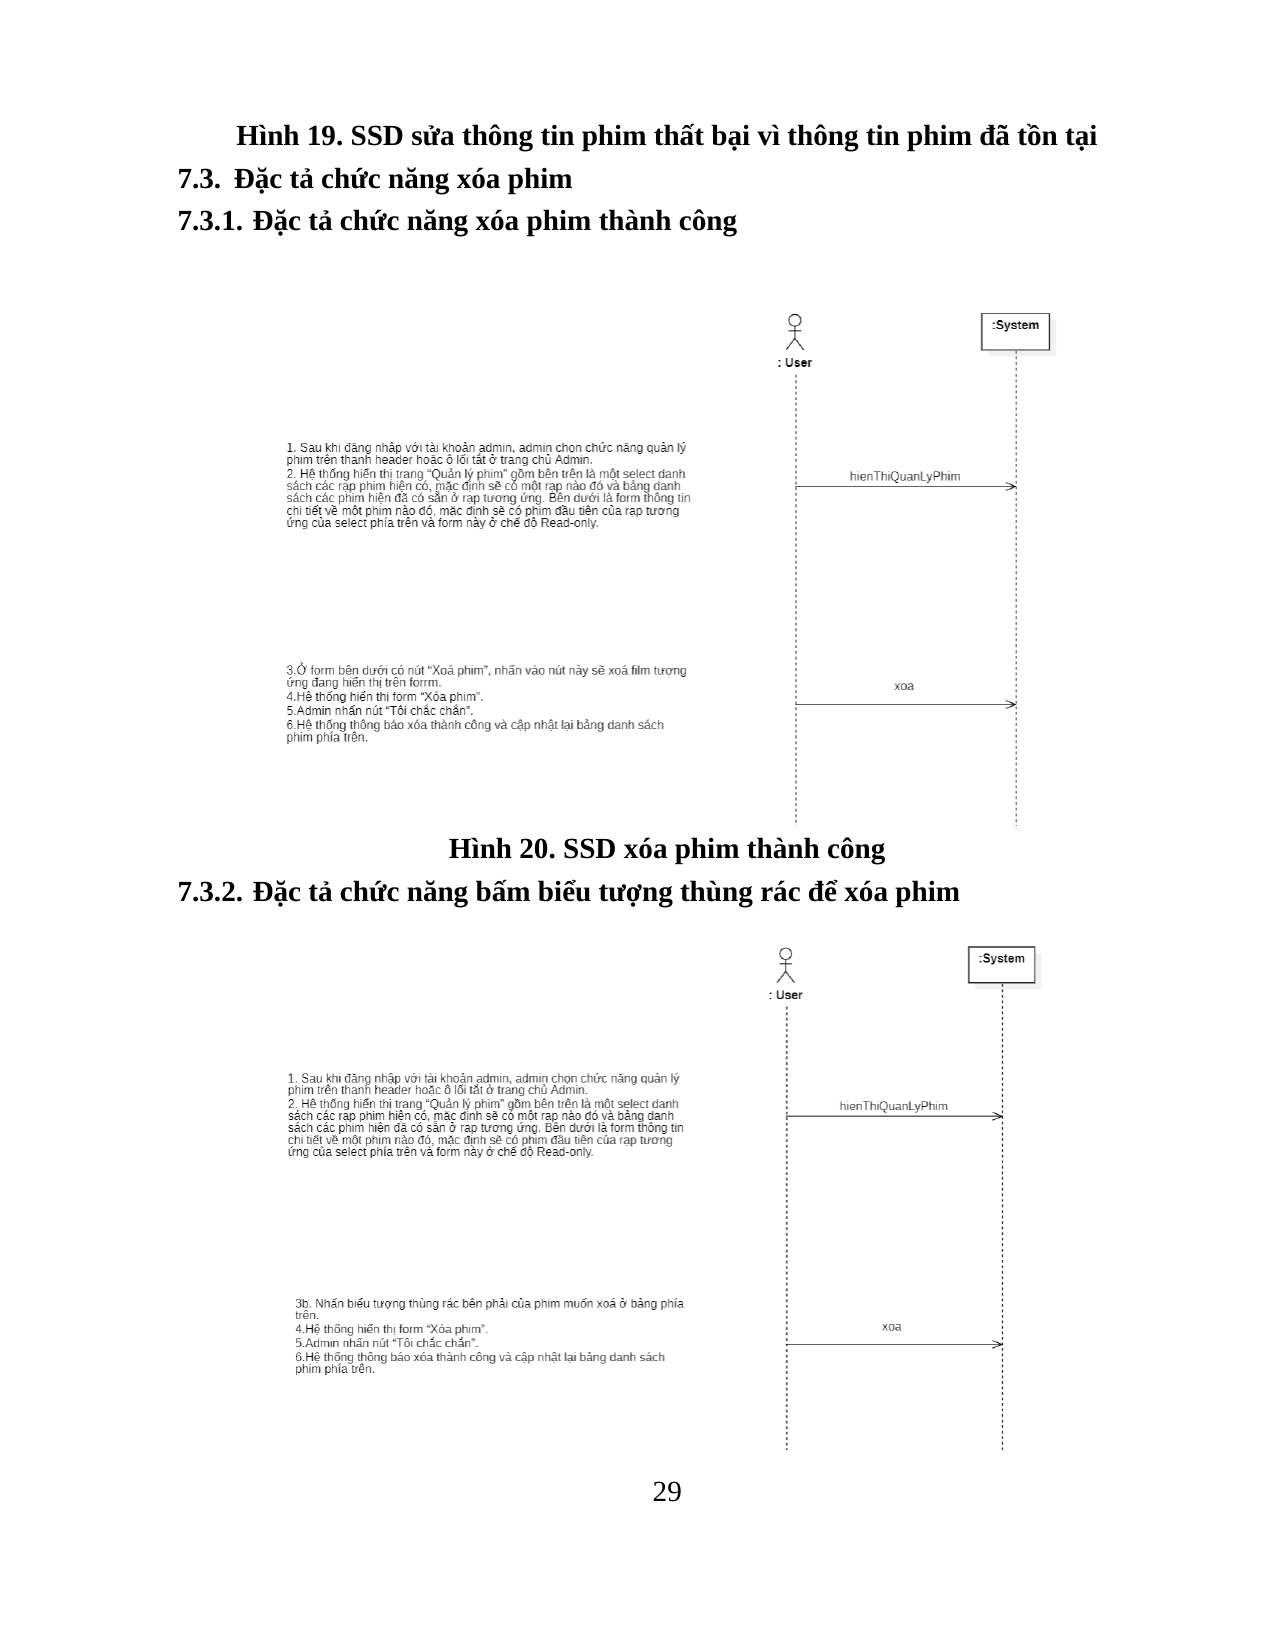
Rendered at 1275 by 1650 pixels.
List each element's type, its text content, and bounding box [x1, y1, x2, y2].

subtitle Đặc tả chức năng xóa phim [177, 161, 1157, 194]
subtitle Đặc tả chức năng bấm biểu tượng thùng rác để xóa phim [177, 874, 1157, 907]
text Hình 20. SSD xóa phim thành công [177, 831, 1157, 864]
picture [263, 912, 1071, 1450]
picture [255, 280, 1079, 826]
text Hình 19. SSD sửa thông tin phim thất bại vì thông tin phim đã tồn tại [177, 118, 1157, 152]
subtitle Đặc tả chức năng xóa phim thành công [177, 203, 1157, 237]
